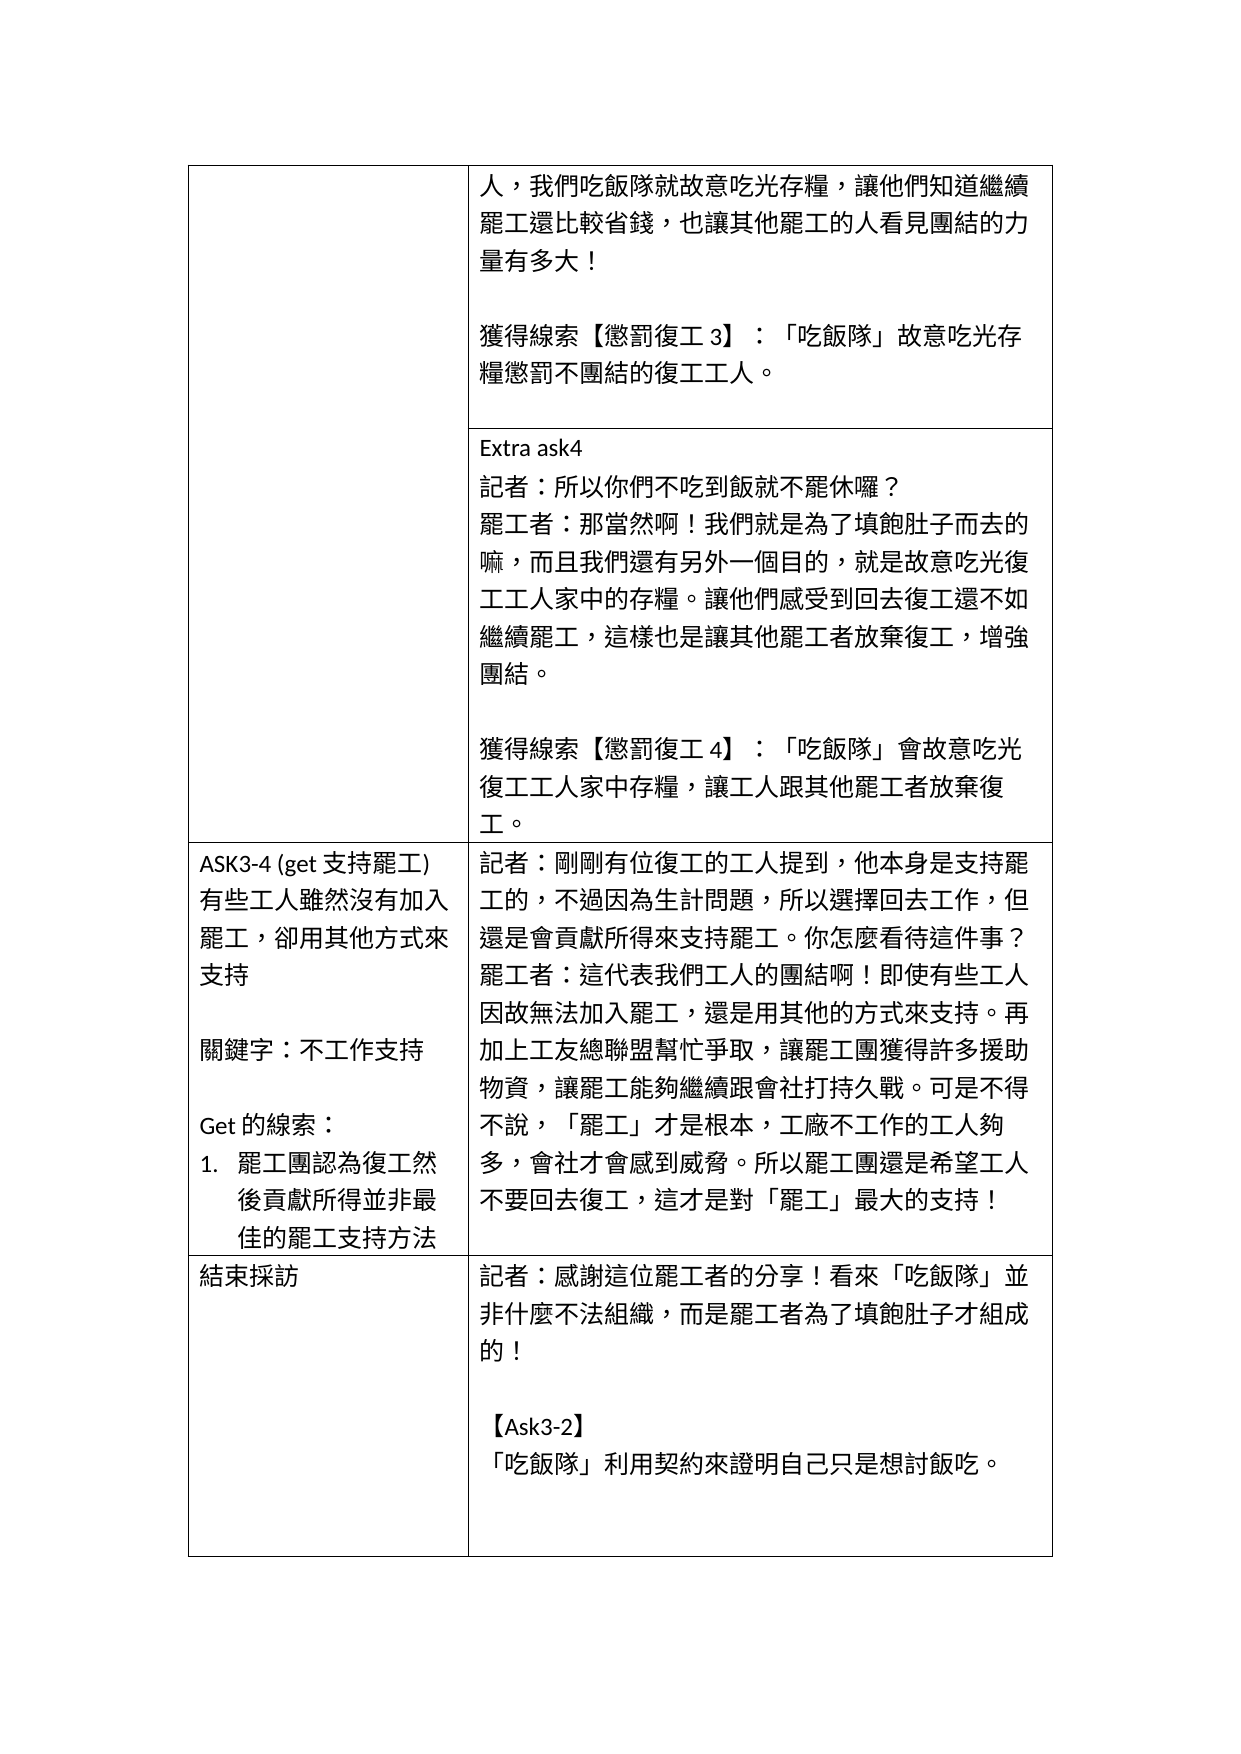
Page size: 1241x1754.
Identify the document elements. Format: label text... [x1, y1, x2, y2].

table_cell 結束採訪 [189, 1256, 468, 1556]
table_cell 記者：剛剛有位復工的工人提到，他本身是支持罷工的，不過因為生計問題，所以選擇回去工作，但還是會貢獻所得來支持罷工。你怎麼看待這件事？ 罷工者：這代表我們工人的團結啊！即使有些工人因故無法加入罷工，還是用其他的方式來支持。再加上工友總聯盟幫忙爭取，讓罷工團獲得許多援助物資，讓罷工能夠繼續跟會社打持久戰。可是不得不說，「罷工」才是根本，工廠不工作的工人夠多，會社才會感到威脅。所以罷工團還是希望工人不要回去復工，這才是對「罷工」最大的支持！ [469, 843, 1052, 1255]
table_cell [469, 166, 1052, 428]
table_cell Extra ask4 記者：所以你們不吃到飯就不罷休囉？ 罷工者：那當然啊！我們就是為了填飽肚子而去的嘛，而且我們還有另外一個目的，就是故意吃光復工工人家中的存糧。讓他們感受到回去復工還不如繼續罷工，這樣也是讓其他罷工者放棄復工，增強團結。 獲得線索【懲罰復工4】：「吃飯隊」會故意吃光復工工人家中存糧，讓工人跟其他罷工者放棄復工。 [469, 429, 1052, 842]
table_cell ASK3-4 (get 支持罷工) 有些工人雖然沒有加入罷工，卻用其他方式來支持 關鍵字：不工作支持 Get的線索： 罷工團認為復工然後貢獻所得並非最佳的罷工支持方法 [189, 843, 468, 1255]
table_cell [469, 1256, 1052, 1556]
